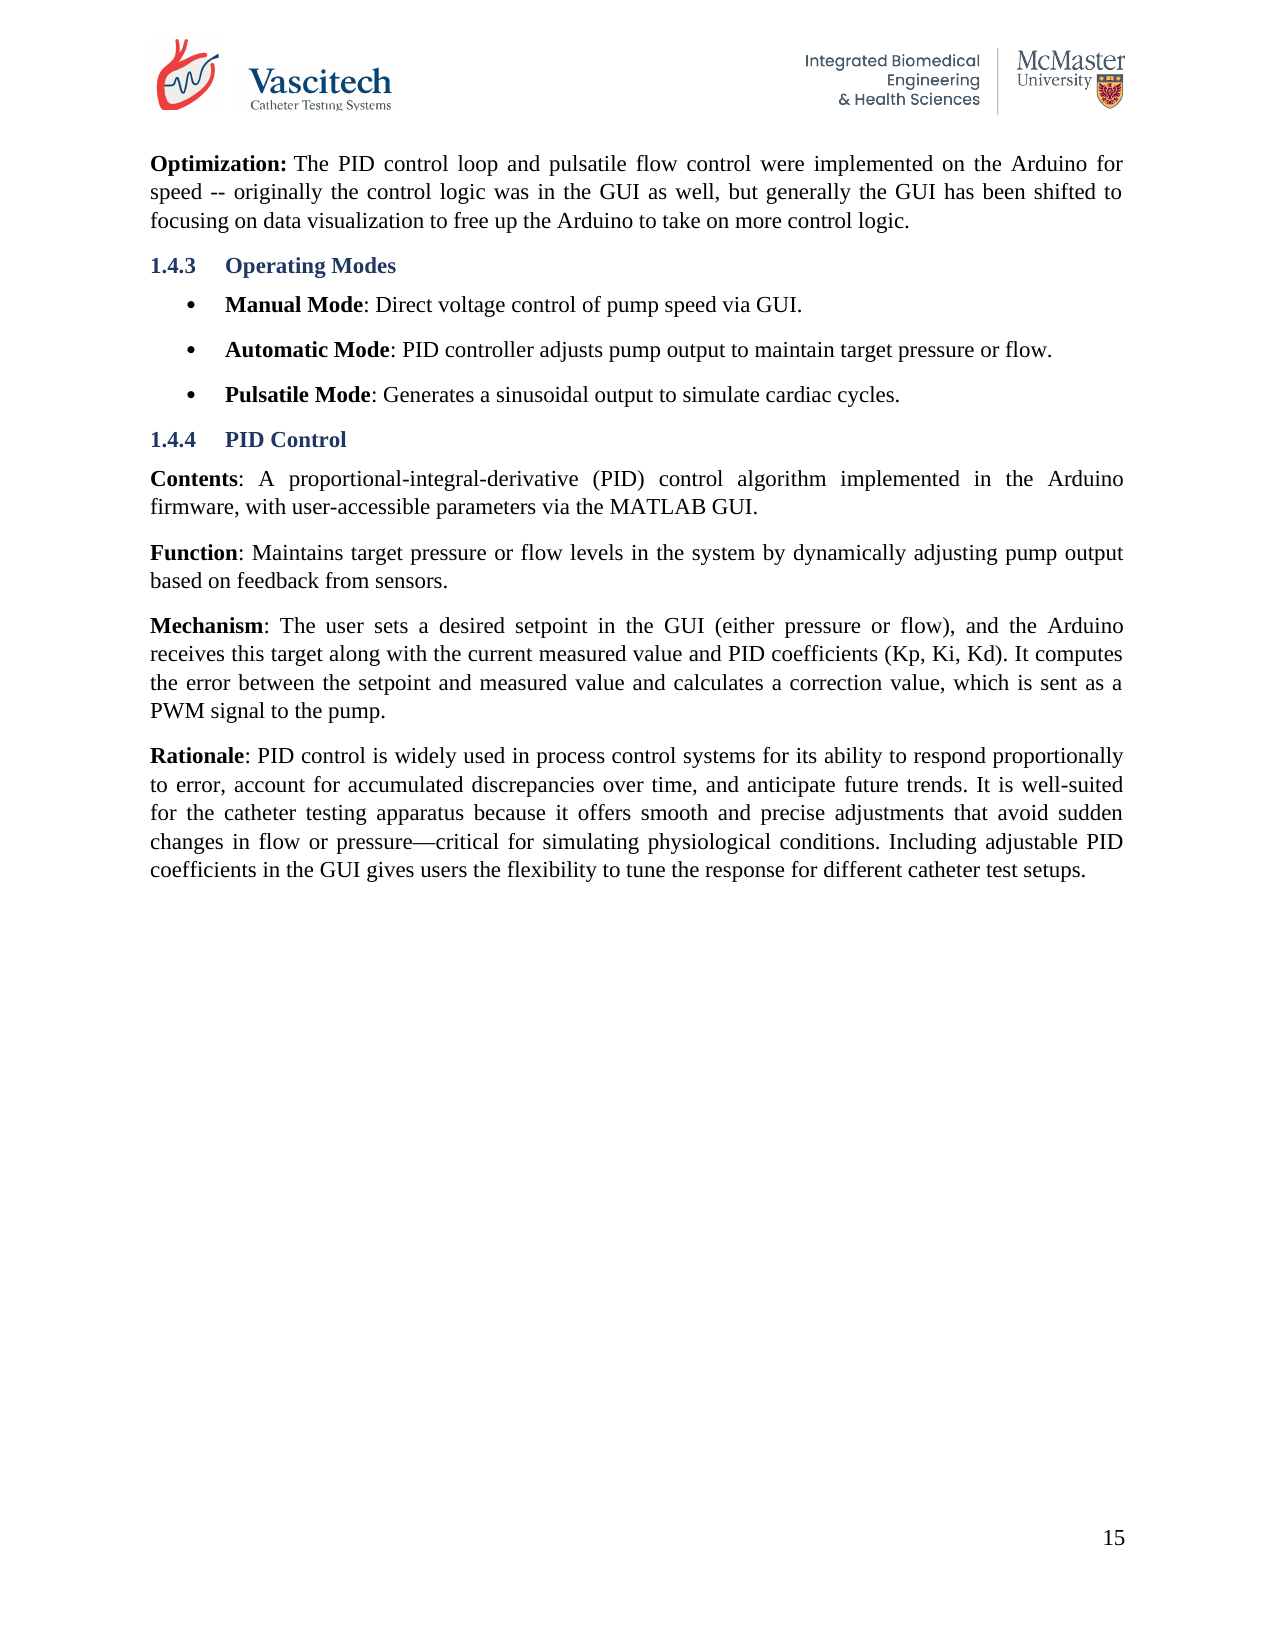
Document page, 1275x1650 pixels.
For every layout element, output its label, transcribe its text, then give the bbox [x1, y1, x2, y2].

subtitle PID Control [150, 426, 1125, 452]
list Automatic Mode: PID controller adjusts pump output to maintain target pressure or flow. [187, 336, 1125, 362]
text Function: Maintains target pressure or flow levels in the system by dynamically adjusting pump output based on feedback from sensors. [150, 538, 1125, 593]
picture [150, 34, 223, 114]
list Pulsatile Mode: Generates a sinusoidal output to simulate cardiac cycles. [187, 381, 1125, 407]
picture [236, 63, 403, 114]
picture [806, 48, 1125, 115]
text Mechanism: The user sets a desired setpoint in the GUI (either pressure or flow), and the Arduino receives this target along with the current measured value and PID coefficients (Kp, Ki, Kd). It computes the error between the setpoint and measured value and calculates a correction value, which is sent as a PWM signal to the pump. [150, 612, 1125, 724]
text Optimization: The PID control loop and pulsatile flow control were implemented on the Arduino for speed -- originally the control logic was in the GUI as well, but generally the GUI has been shifted to focusing on data visualization to free up the Arduino to take on more control logic. [150, 150, 1125, 233]
list Manual Mode: Direct voltage control of pump speed via GUI. [187, 291, 1125, 317]
text Contents: A proportional-integral-derivative (PID) control algorithm implemented in the Arduino firmware, with user-accessible parameters via the MATLAB GUI. [150, 465, 1125, 520]
text Rationale: PID control is widely used in process control systems for its ability to respond proportionally to error, account for accumulated discrepancies over time, and anticipate future trends. It is well-suited for the catheter testing apparatus because it offers smooth and precise adjustments that avoid sudden changes in flow or pressure—critical for simulating physiological conditions. Including adjustable PID coefficients in the GUI gives users the flexibility to tune the response for different catheter test setups. [150, 742, 1125, 883]
subtitle Operating Modes [150, 252, 1125, 278]
